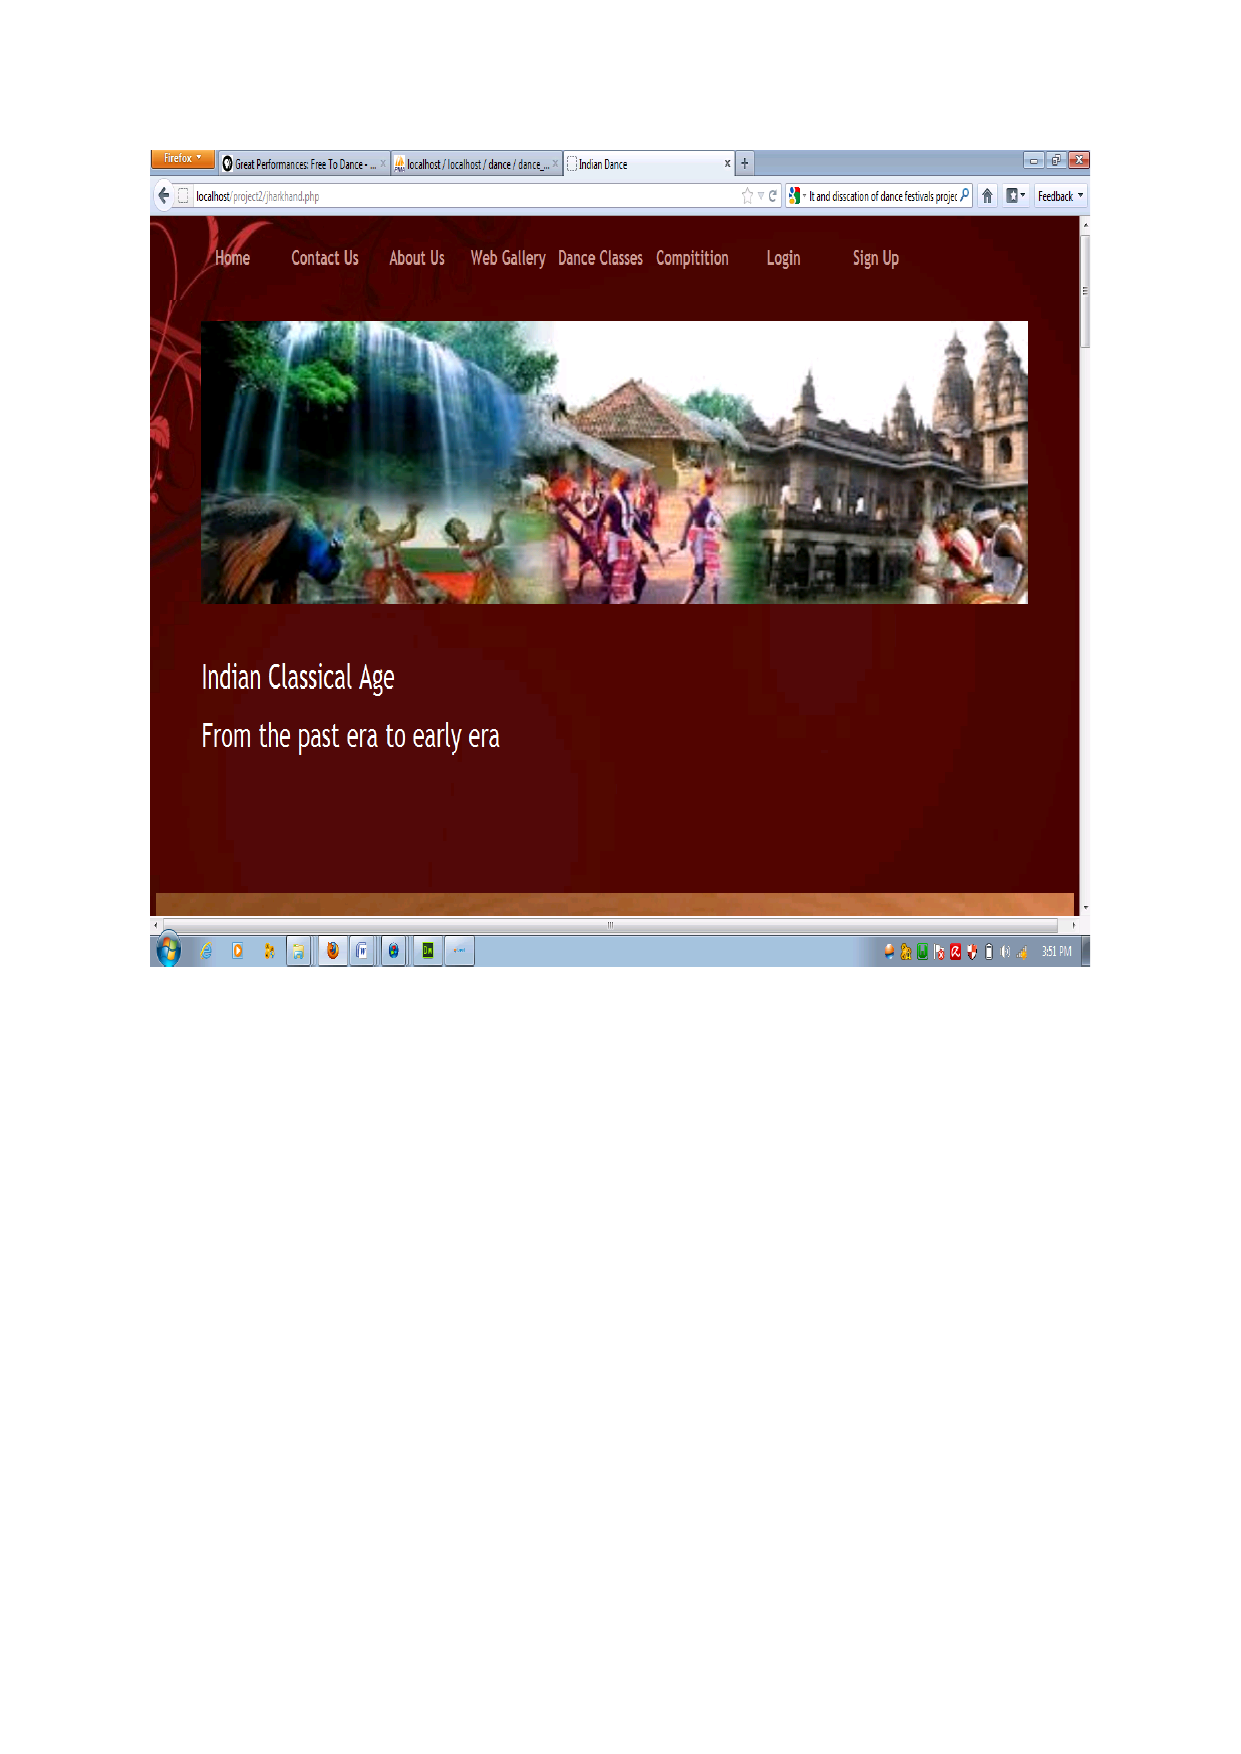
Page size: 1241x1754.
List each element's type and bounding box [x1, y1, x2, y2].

picture [150, 150, 1091, 967]
